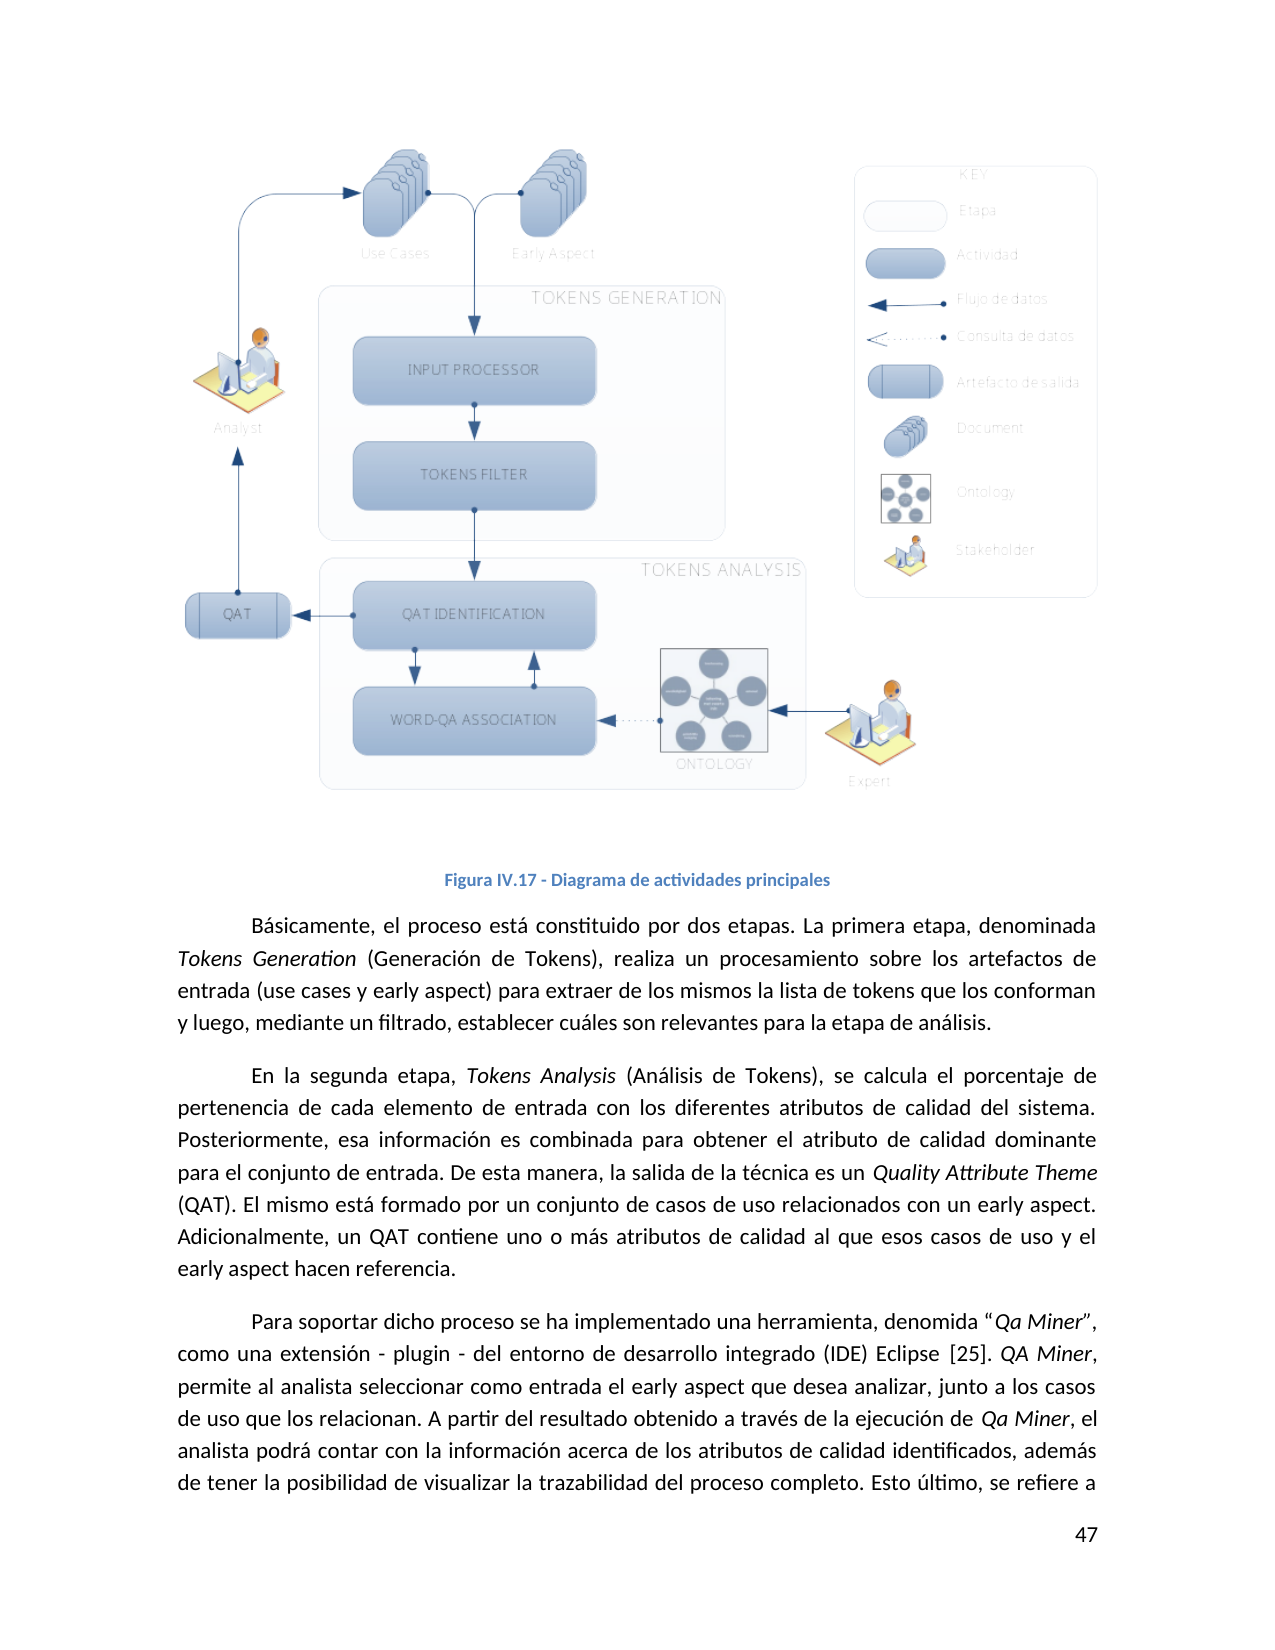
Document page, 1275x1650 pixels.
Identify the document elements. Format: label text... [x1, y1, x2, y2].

text Básicamente, el proceso está constituido por dos etapas. La primera etapa, denominada Tokens Generation (Generación de Tokens), realiza un procesamiento sobre los artefactos de entrada (use cases y early aspect) para extraer de los mismos la lista de tokens que los conforman y luego, mediante un filtrado, establecer cuáles son relevantes para la etapa de análisis. [177, 912, 1098, 1036]
text En la segunda etapa, Tokens Analysis (Análisis de Tokens), se calcula el porcentaje de pertenencia de cada elemento de entrada con los diferentes atributos de calidad del sistema. Posteriormente, esa información es combinada para obtener el atributo de calidad dominante para el conjunto de entrada. De esta manera, la salida de la técnica es un Quality Attribute Theme (QAT). El mismo está formado por un conjunto de casos de uso relacionados con un early aspect. Adicionalmente, un QAT contiene uno o más atributos de calidad al que esos casos de uso y el early aspect hacen referencia. [177, 1061, 1098, 1282]
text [177, 1307, 1098, 1496]
